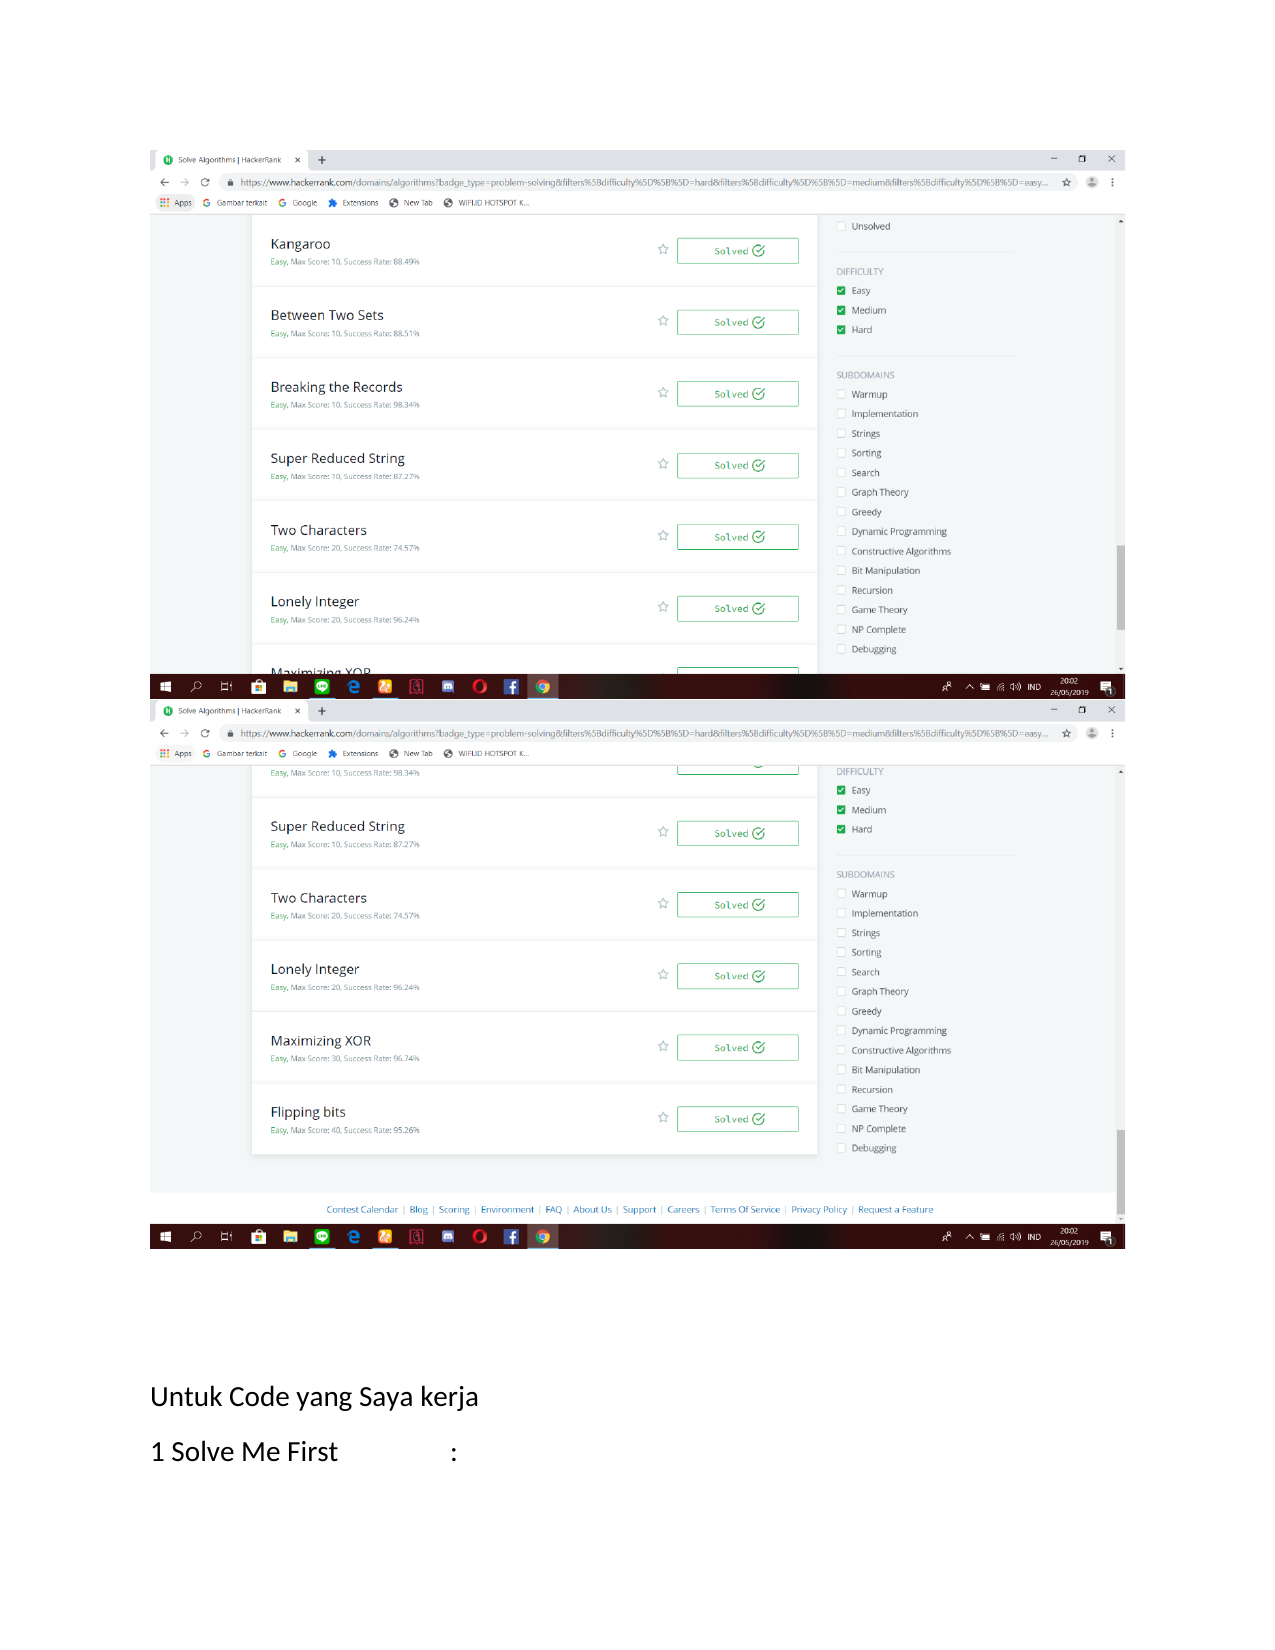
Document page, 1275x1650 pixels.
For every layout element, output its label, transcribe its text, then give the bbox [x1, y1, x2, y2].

picture [150, 700, 1125, 1249]
text Untuk Code yang Saya kerja [150, 1378, 1125, 1414]
text 1 Solve Me First : [150, 1433, 1125, 1469]
picture [150, 150, 1125, 699]
